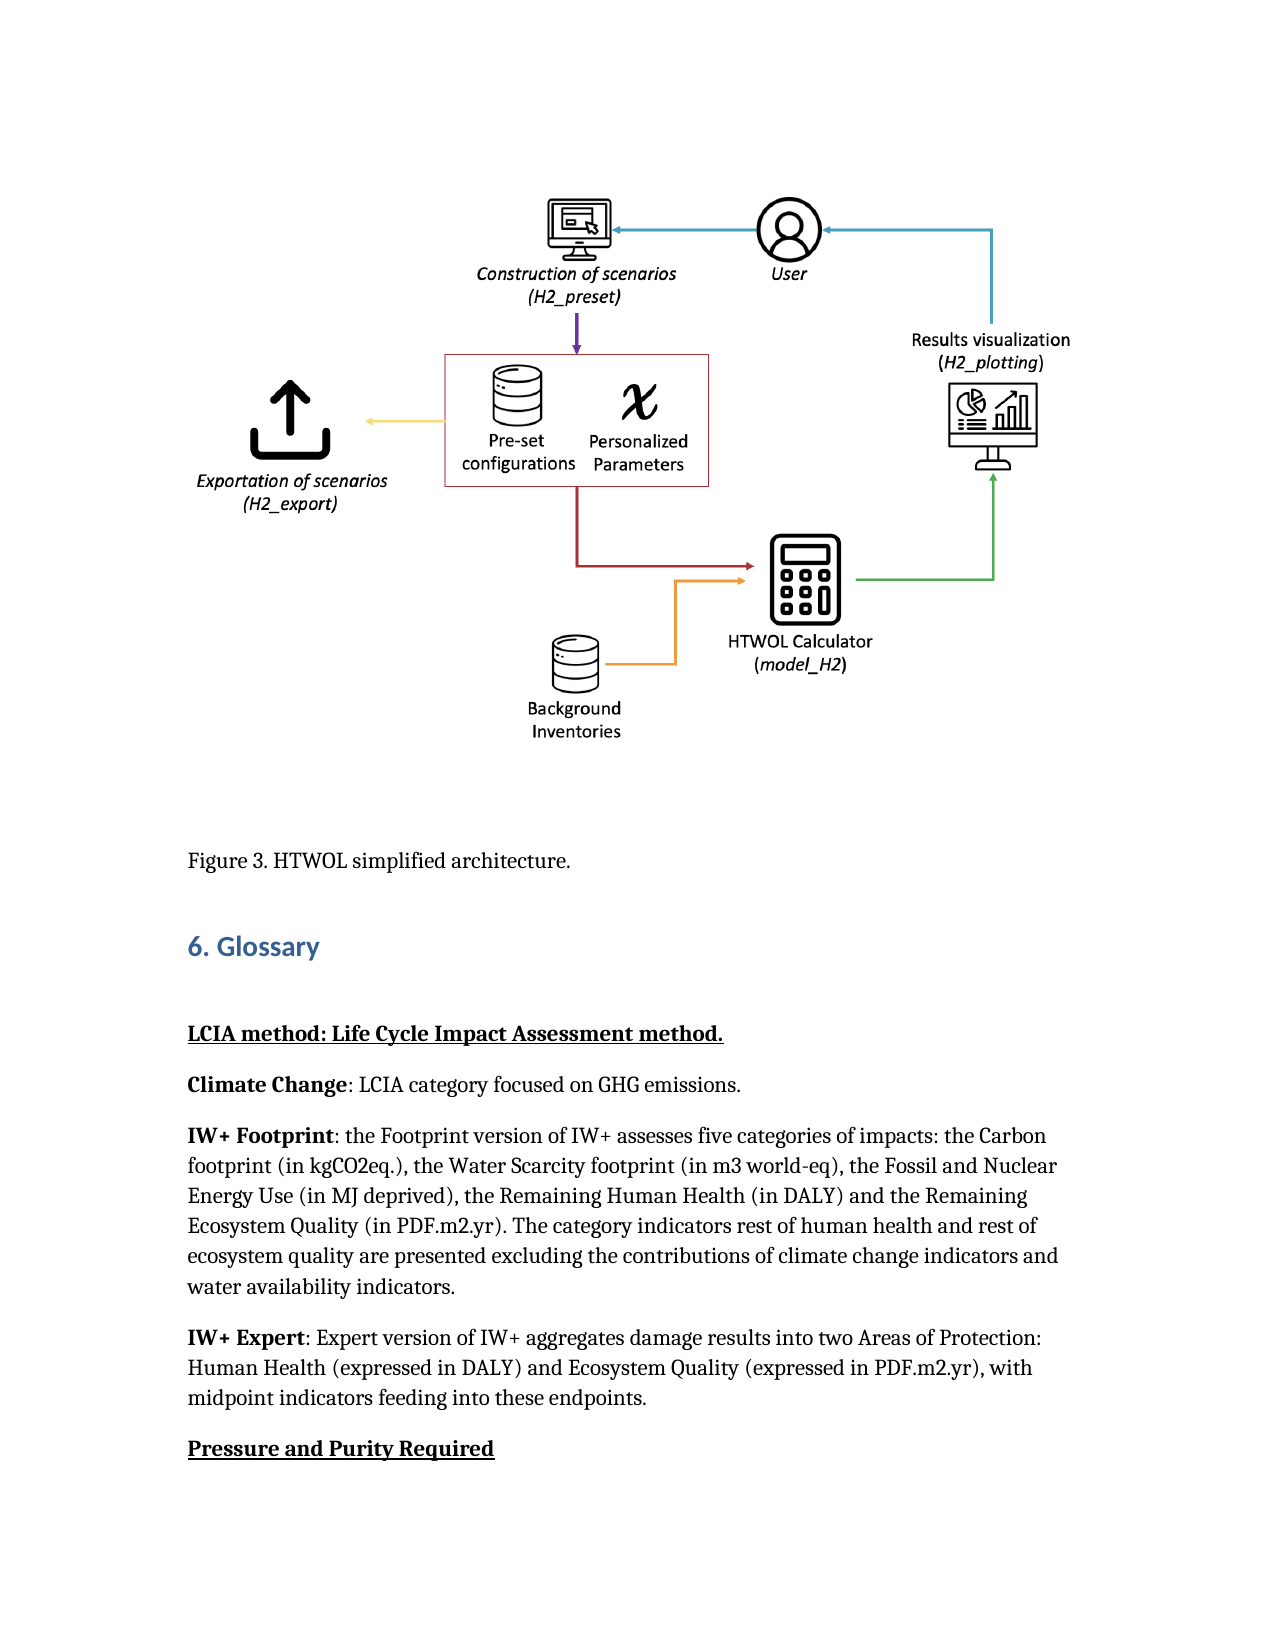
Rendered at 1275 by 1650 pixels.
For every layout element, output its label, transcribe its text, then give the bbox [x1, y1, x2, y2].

text LCIA method: Life Cycle Impact Assessment method. [187, 1020, 1087, 1047]
text Pressure and Purity Required [187, 1436, 1087, 1462]
text IW+ Expert: Expert version of IW+ aggregates damage results into two Areas of Protection: Human Health (expressed in DALY) and Ecosystem Quality (expressed in PDF.m2.yr), with midpoint indicators feeding into these endpoints. [187, 1324, 1087, 1411]
text IW+ Footprint: the Footprint version of IW+ assesses five categories of impacts: the Carbon footprint (in kgCO2eq.), the Water Scarcity footprint (in m3 world-eq), the Fossil and Nuclear Energy Use (in MJ deprived), the Remaining Human Health (in DALY) and the Remaining Ecosystem Quality (in PDF.m2.yr). The category indicators rest of human health and rest of ecosystem quality are presented excluding the contributions of climate change indicators and water availability indicators. [187, 1122, 1087, 1300]
picture [187, 193, 1088, 752]
text Figure 3. HTWOL simplified architecture. [187, 848, 1087, 874]
text Climate Change: LCIA category focused on GHG emissions. [187, 1071, 1087, 1098]
subtitle 6. Glossary [187, 928, 1087, 964]
